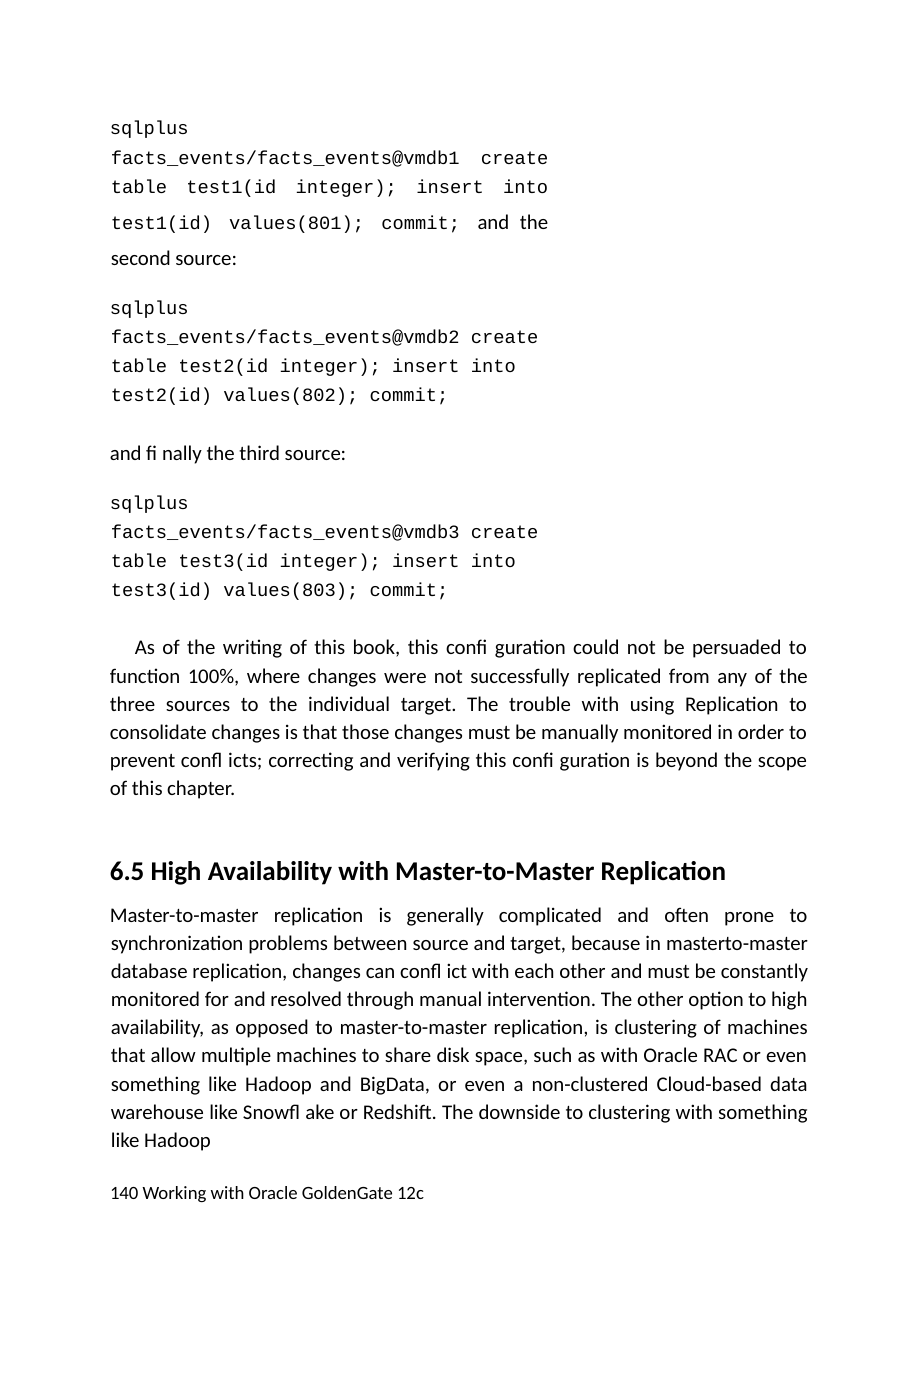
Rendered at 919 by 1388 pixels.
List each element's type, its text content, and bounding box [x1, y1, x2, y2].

text As of the writing of this book, this confi guration could not be persuaded to function 100%, where changes were not successfully replicated from any of the three sources to the individual target. The trouble with using Replication to consolidate changes is that those changes must be manually monitored in order to prevent confl icts; correcting and verifying this confi guration is beyond the scope of this chapter. [109, 635, 809, 801]
text sqlplus facts_events/facts_events@vmdb1 create table test1(id integer); insert into test1(id) values(801); commit; and the second source: [109, 119, 548, 271]
subtitle 6.5 High Availability with Master-to-Master Replication [109, 854, 772, 887]
text sqlplus facts_events/facts_events@vmdb2 create table test2(id integer); insert into test2(id) values(802); commit; [109, 298, 548, 407]
text and fi nally the third source: [109, 440, 809, 465]
text 140 Working with Oracle GoldenGate 12c [110, 1181, 809, 1204]
text sqlplus facts_events/facts_events@vmdb3 create table test3(id integer); insert into test3(id) values(803); commit; [109, 493, 548, 602]
text Master-to-master replication is generally complicated and often prone to synchronization problems between source and target, because in masterto-master database replication, changes can confl ict with each other and must be constantly monitored for and resolved through manual intervention. The other option to high availability, as opposed to master-to-master replication, is clustering of machines that allow multiple machines to share disk space, such as with Oracle RAC or even something like Hadoop and BigData, or even a non-clustered Cloud-based data warehouse like Snowfl ake or Redshift. The downside to clustering with something like Hadoop [109, 902, 809, 1152]
